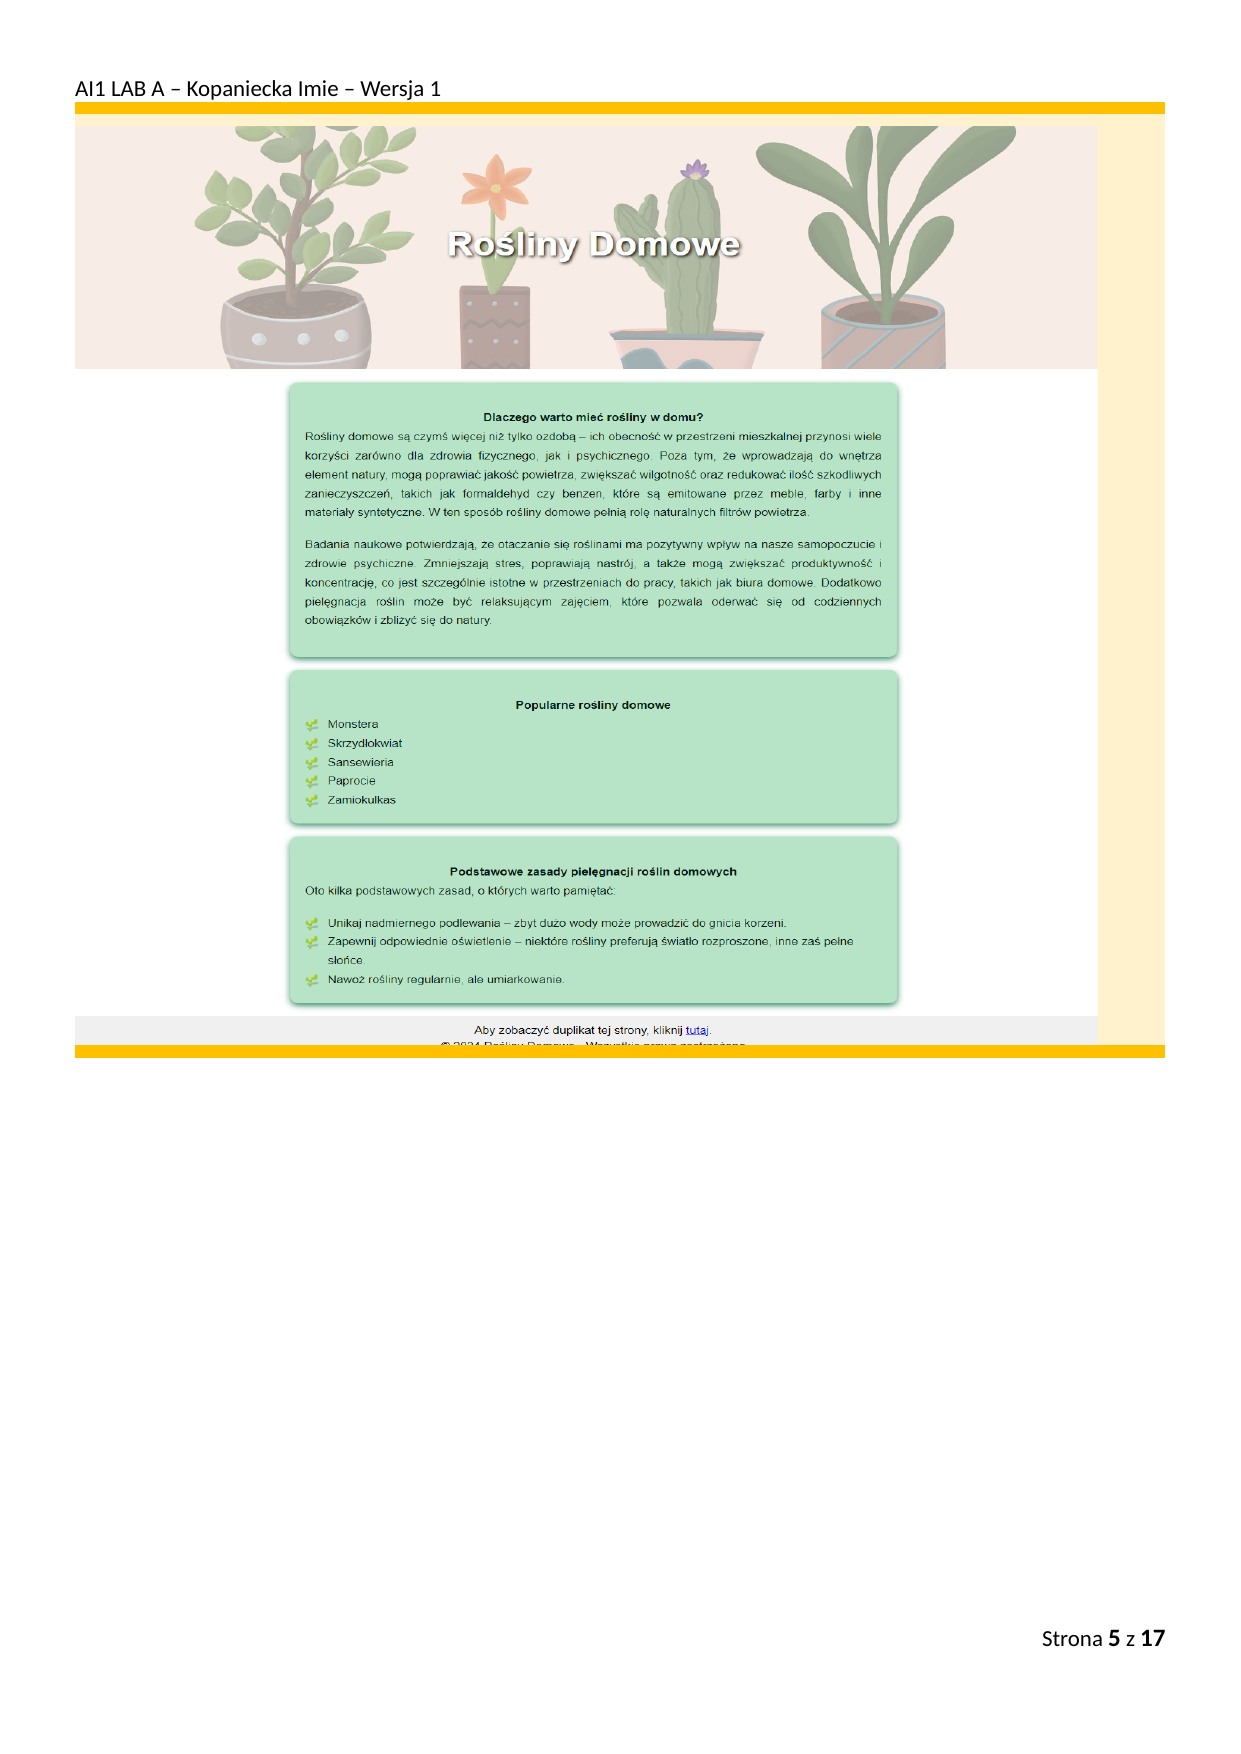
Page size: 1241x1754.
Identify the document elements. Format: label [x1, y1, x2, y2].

picture [75, 126, 1098, 1045]
